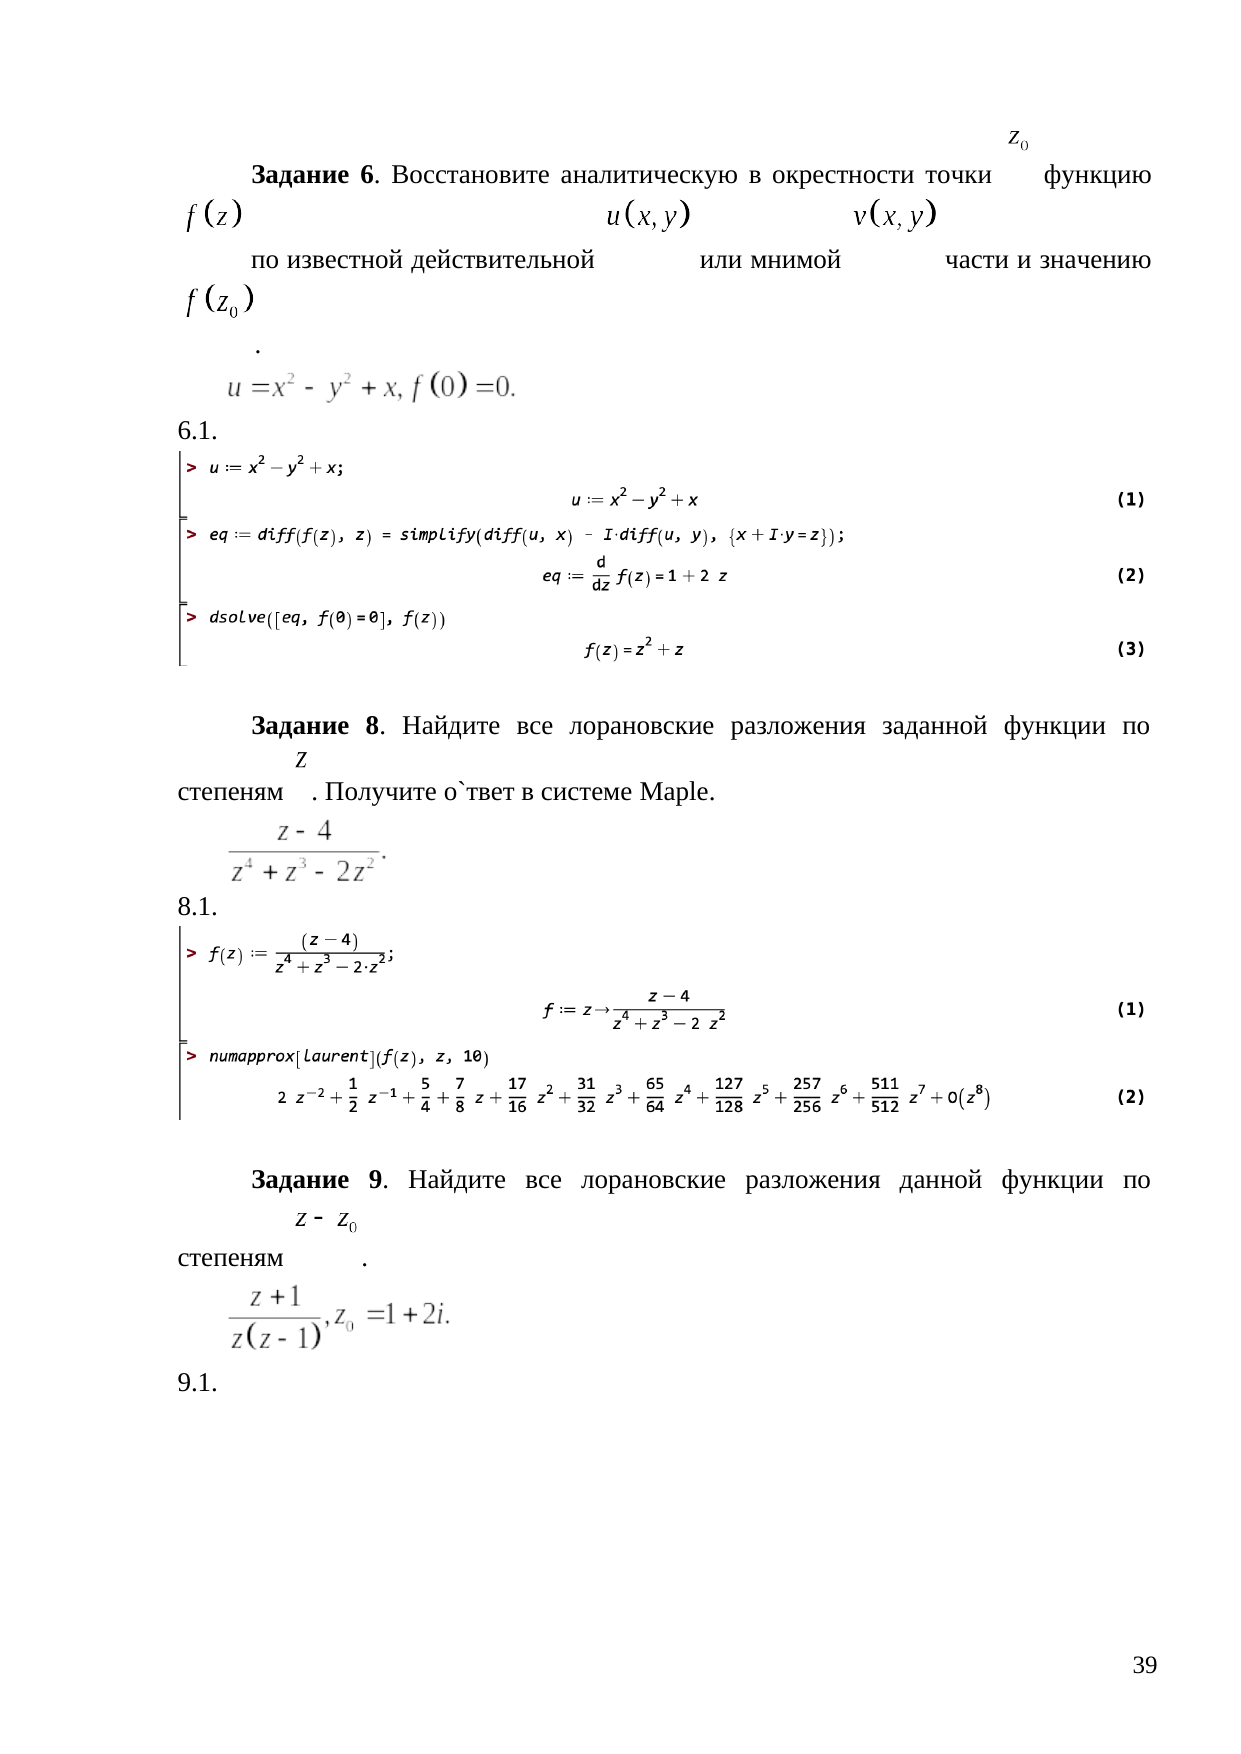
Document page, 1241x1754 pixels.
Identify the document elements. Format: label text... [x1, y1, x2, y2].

text 8.1. [177, 813, 1152, 921]
text Задание 8. Найдите все лорановские разложения заданной функции по степеням . Получите о`твет в системе Maple. [177, 709, 1152, 807]
text 6.1. [177, 366, 1152, 445]
picture [177, 926, 1152, 1120]
text 9.1. [177, 1278, 1152, 1397]
picture [177, 451, 1152, 666]
text Задание 9. Найдите все лорановские разложения данной функции по степеням . [177, 1163, 1152, 1272]
text Задание 6. Восстановите аналитическую в окрестности точки функцию по известной действительной или мнимой части и значению . [177, 118, 1152, 359]
